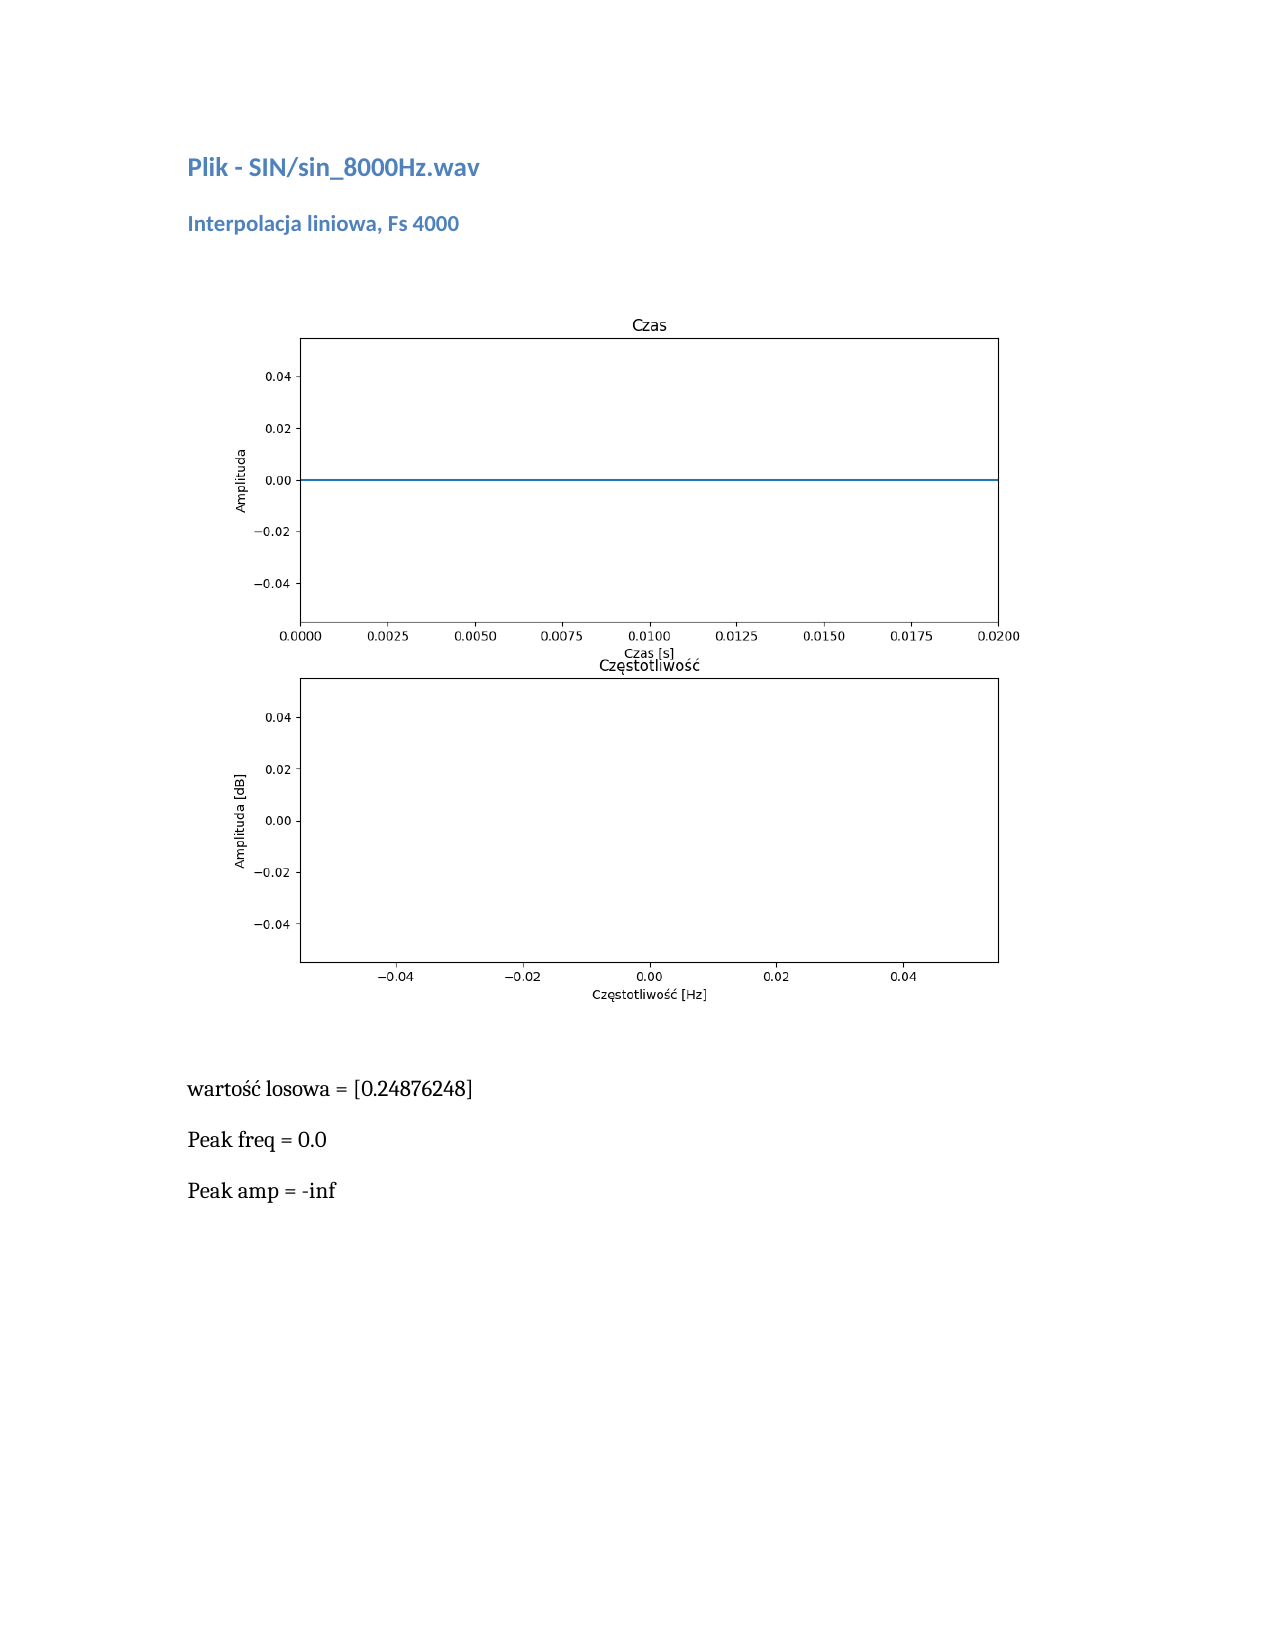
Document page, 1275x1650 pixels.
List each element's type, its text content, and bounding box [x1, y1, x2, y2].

text wartość losowa = [0.24876248] [187, 1076, 1087, 1102]
text Peak amp = -inf [187, 1178, 1087, 1204]
text Peak freq = 0.0 [187, 1127, 1087, 1153]
subtitle Interpolacja liniowa, Fs 4000 [187, 209, 1087, 237]
subtitle Plik - SIN/sin_8000Hz.wav [187, 150, 1087, 183]
picture [187, 241, 1088, 1051]
